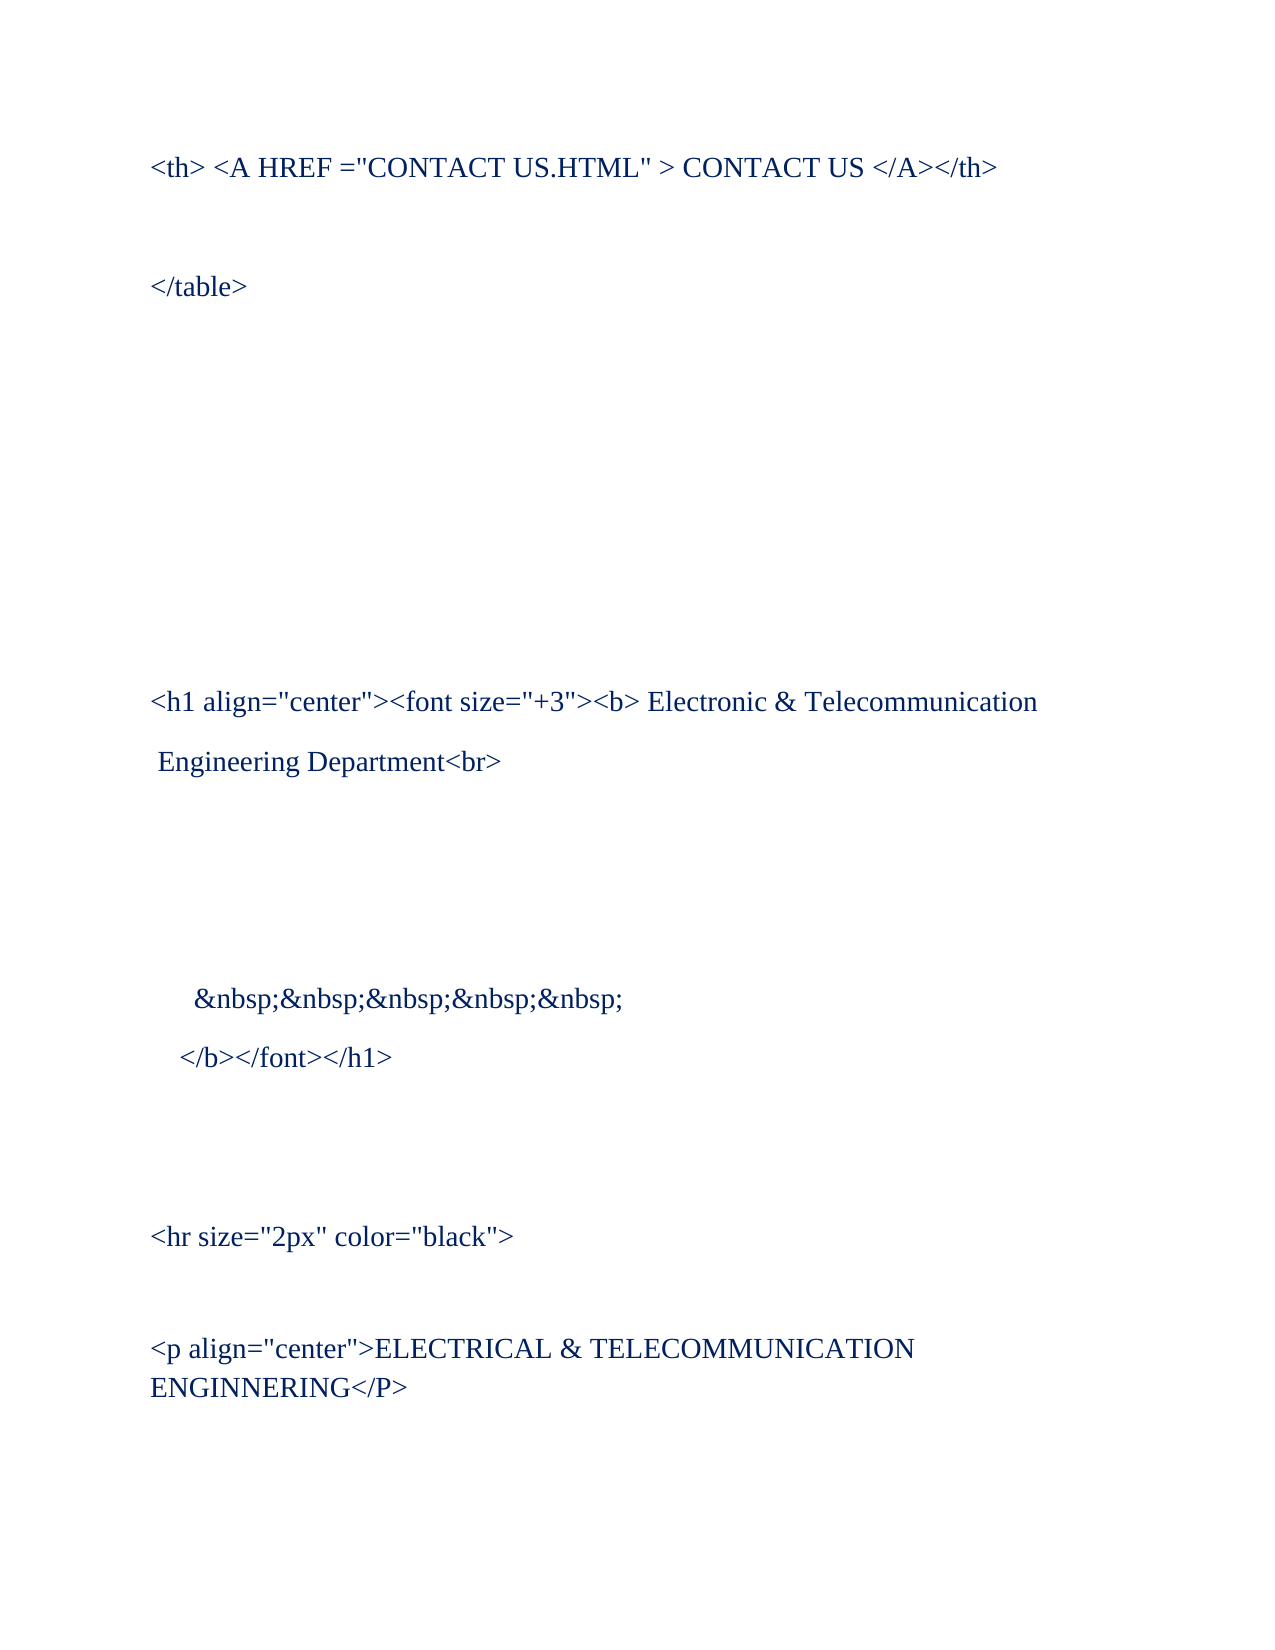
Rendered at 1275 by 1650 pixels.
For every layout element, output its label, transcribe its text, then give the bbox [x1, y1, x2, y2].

text </b></font></h1> [150, 1041, 1125, 1074]
text &nbsp;&nbsp;&nbsp;&nbsp;&nbsp; [150, 981, 1125, 1015]
text Engineering Department<br> [150, 744, 1125, 777]
text <hr size="2px" color="black"> [150, 1219, 1125, 1252]
text <th> <A HREF ="CONTACT US.HTML" > CONTACT US </A></th> [150, 150, 1125, 183]
text <p align="center">ELECTRICAL & TELECOMMUNICATION ENGINNERING</P> [150, 1331, 1125, 1403]
text </table> [150, 269, 1125, 302]
text <h1 align="center"><font size="+3"><b> Electronic & Telecommunication [150, 684, 1125, 718]
